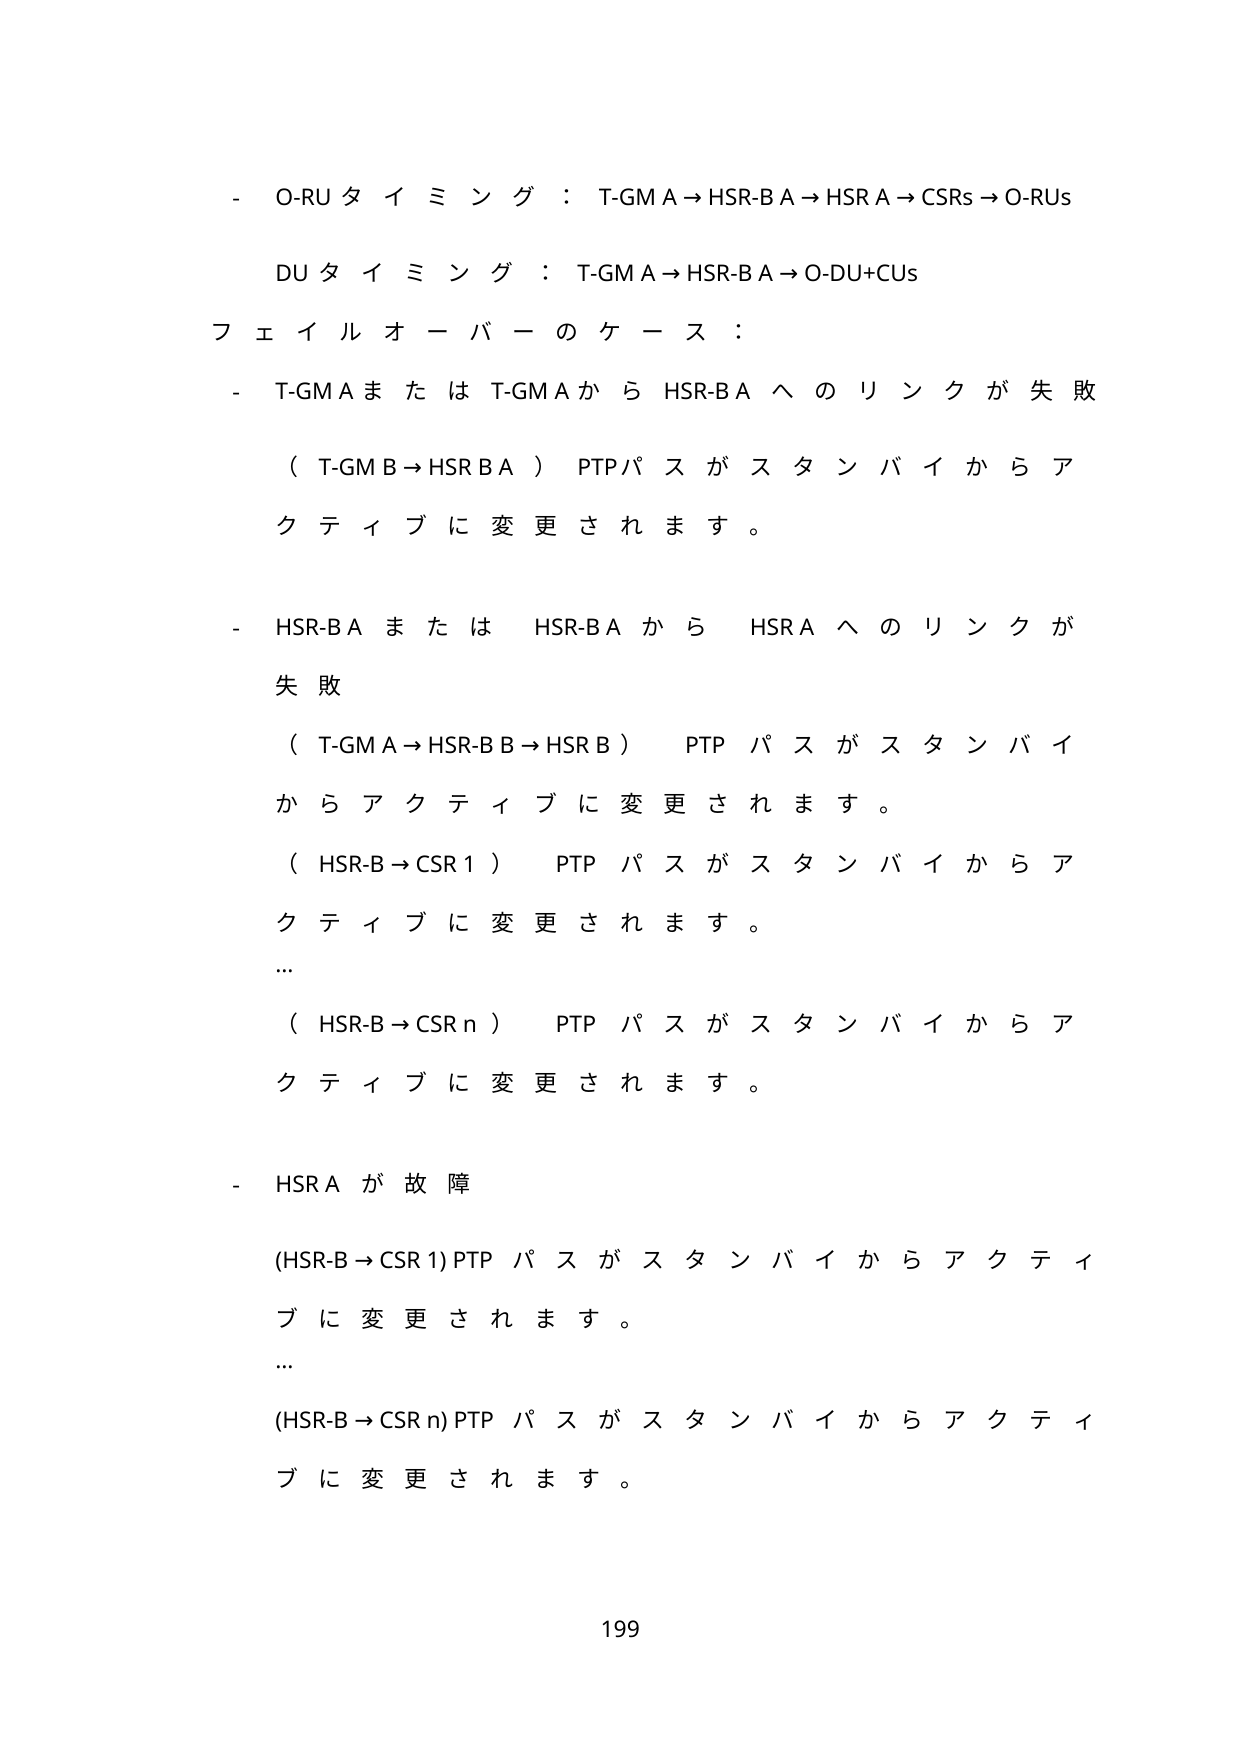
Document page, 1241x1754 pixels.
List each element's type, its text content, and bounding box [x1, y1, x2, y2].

text (HSR-B → CSR 1) PTP パスがスタンバイからアクティブに変更されます。 [272, 1225, 1116, 1334]
text （T-GM B → HSR B A）PTPパスがスタンバイからアクティブに変更されます。 [272, 432, 1116, 541]
list HSR A が故障 [226, 1149, 1116, 1216]
text DUタイミング：T-GM A → HSR-B A → O-DU+CUs [272, 238, 1116, 305]
text フェイルオーバーのケース： [192, 314, 1116, 347]
text （HSR-B → CSR n） PTP パスがスタンバイからアクティブに変更されます。 [272, 989, 1116, 1098]
list T-GM AまたはT-GM AからHSR-B Aへのリンクが失敗 [226, 356, 1116, 423]
list HSR-B A または HSR-B A から HSR A へのリンクが失敗 [226, 592, 1116, 701]
text (HSR-B → CSR n) PTP パスがスタンバイからアクティブに変更されます。 [272, 1385, 1116, 1494]
list O-RUタイミング：T-GM A → HSR-B A → HSR A → CSRs → O-RUs [226, 162, 1116, 229]
text （T-GM A → HSR-B B → HSR B） PTP パスがスタンバイからアクティブに変更されます。 [272, 711, 1116, 819]
text （HSR-B → CSR 1） PTP パスがスタンバイからアクティブに変更されます。 [272, 829, 1116, 938]
text … [272, 947, 1116, 980]
text … [272, 1343, 1116, 1376]
